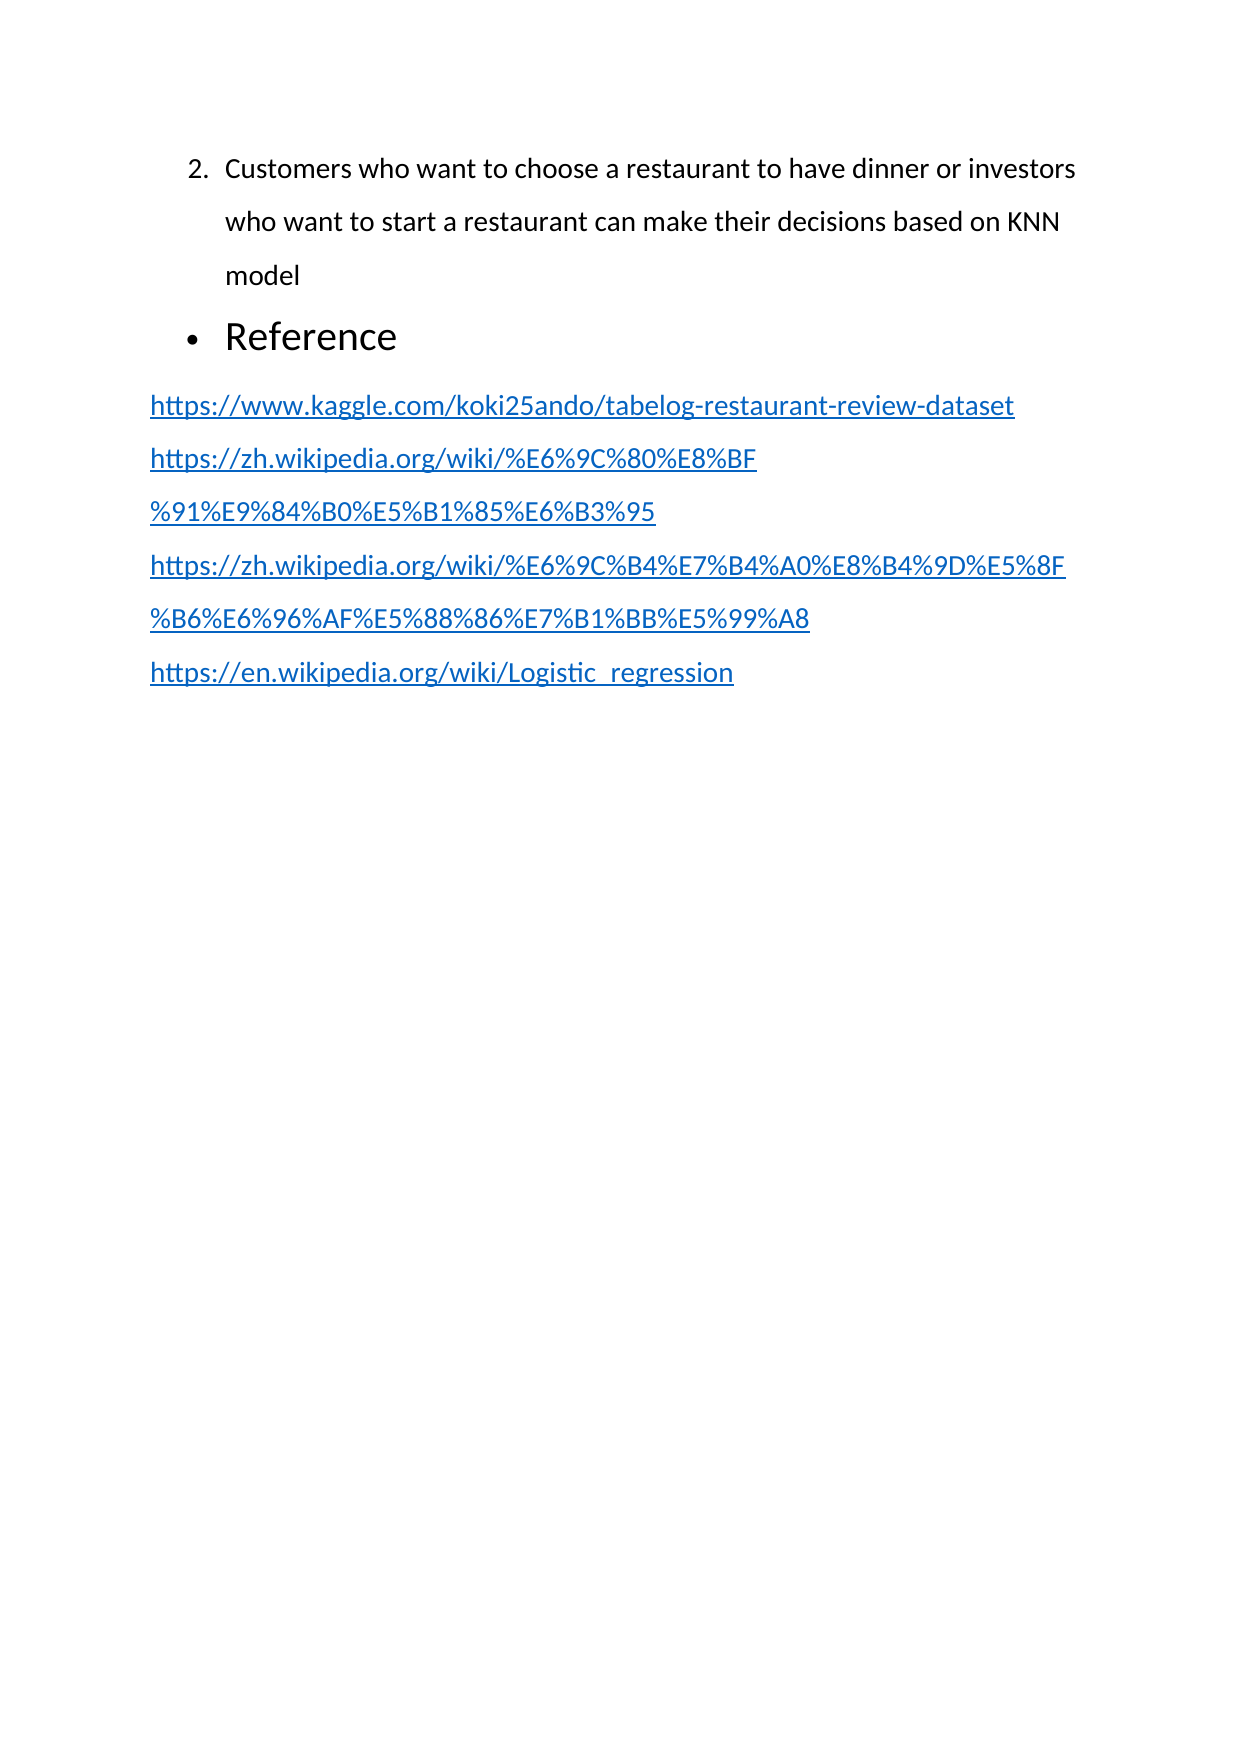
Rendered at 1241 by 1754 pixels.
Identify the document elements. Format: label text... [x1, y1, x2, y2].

list Reference [187, 310, 1090, 361]
text https://www.kaggle.com/koki25ando/tabelog-restaurant-review-dataset [150, 387, 1090, 422]
text https://zh.wikipedia.org/wiki/%E6%9C%80%E8%BF%91%E9%84%B0%E5%B1%85%E6%B3%95 [150, 440, 1090, 529]
text https://en.wikipedia.org/wiki/Logistic_regression [150, 654, 1090, 689]
list Customers who want to choose a restaurant to have dinner or investors who want to start a restaurant can make their decisions based on KNN model [187, 150, 1090, 292]
text https://zh.wikipedia.org/wiki/%E6%9C%B4%E7%B4%A0%E8%B4%9D%E5%8F%B6%E6%96%AF%E5%88%86%E7%B1%BB%E5%99%A8 [150, 547, 1090, 636]
